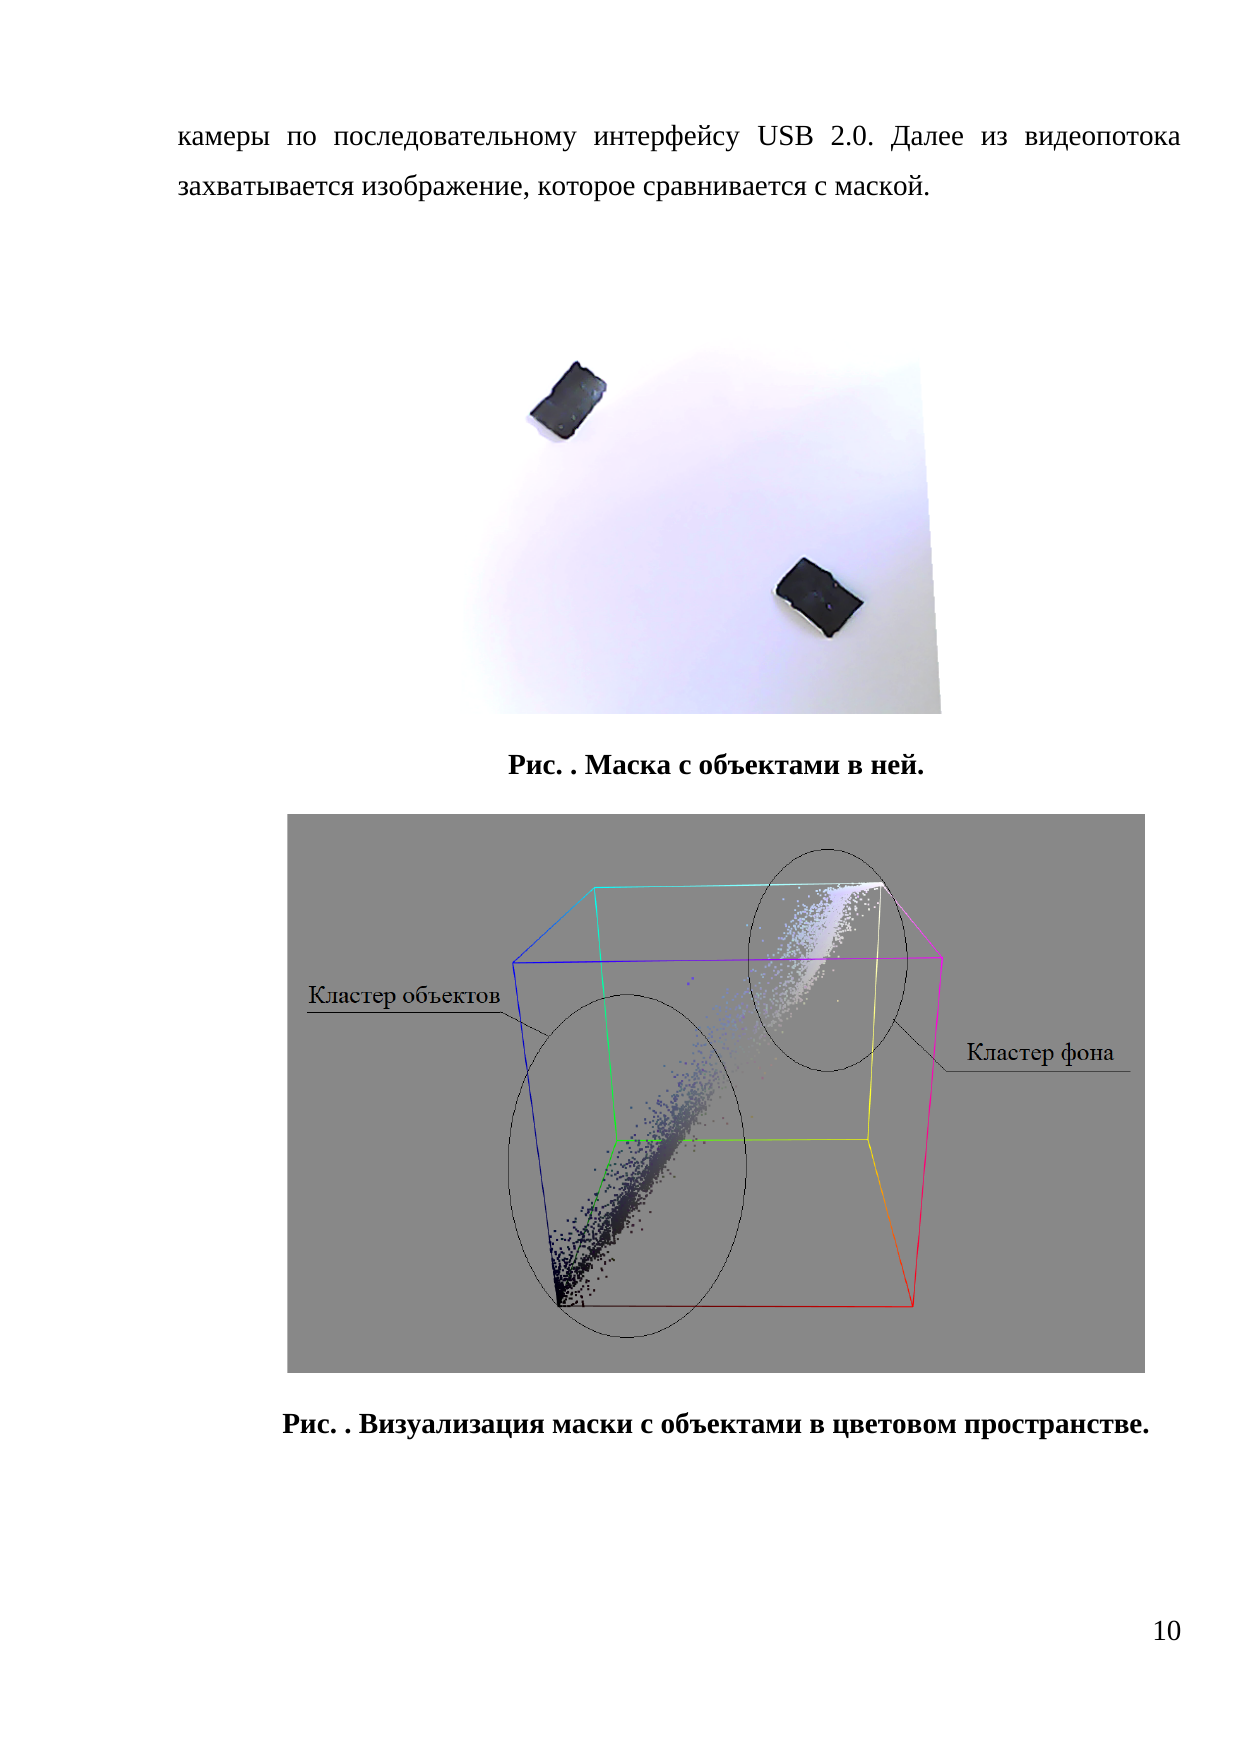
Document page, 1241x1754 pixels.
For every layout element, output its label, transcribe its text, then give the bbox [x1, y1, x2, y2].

picture [391, 235, 1042, 714]
picture [287, 814, 1145, 1373]
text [177, 118, 1181, 202]
text Рис. . Визуализация маски с объектами в цветовом пространстве. [177, 1406, 1181, 1440]
text Рис. . Маска с объектами в ней. [177, 747, 1181, 781]
